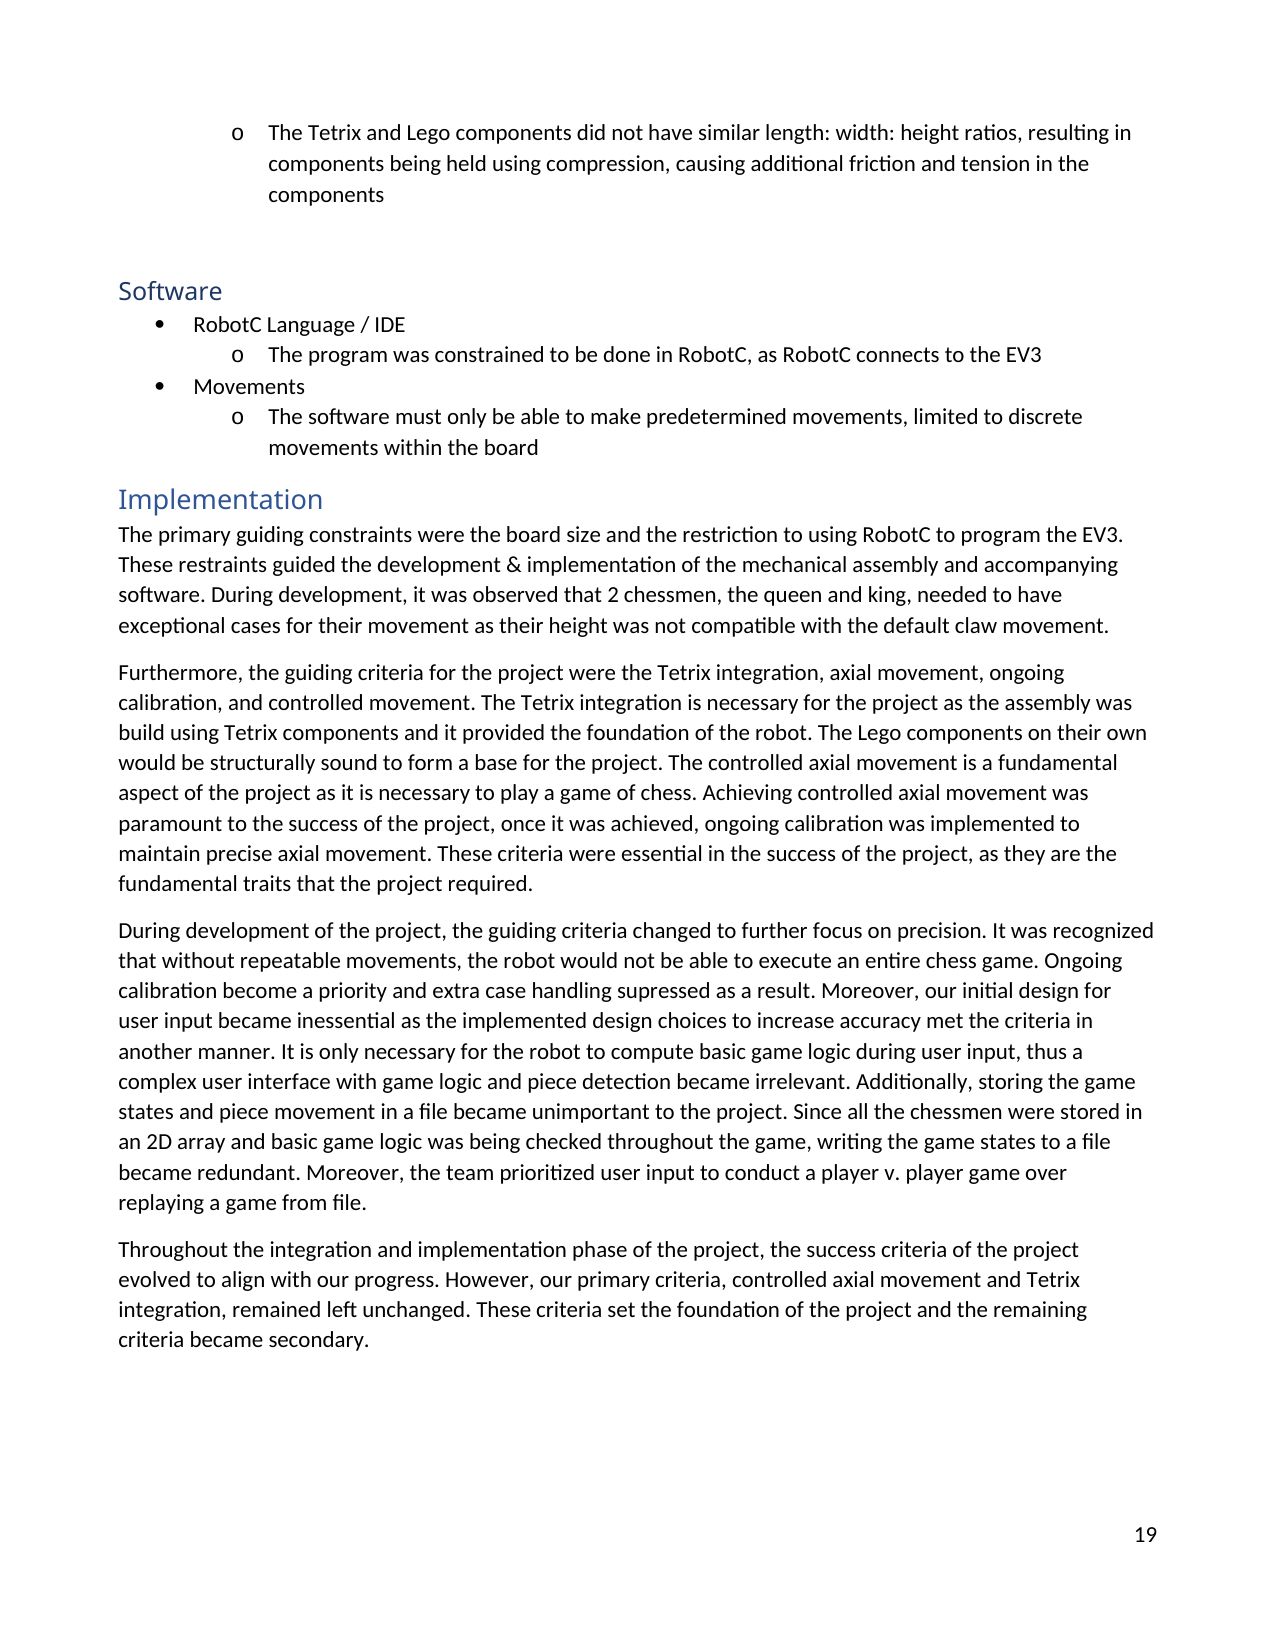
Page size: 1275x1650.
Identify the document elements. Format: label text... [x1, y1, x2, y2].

list The software must only be able to make predetermined movements, limited to discrete movements within the board [231, 402, 1157, 461]
text The primary guiding constraints were the board size and the restriction to using RobotC to program the EV3. These restraints guided the development & implementation of the mechanical assembly and accompanying software. During development, it was observed that 2 chessmen, the queen and king, needed to have exceptional cases for their movement as their height was not compatible with the default claw movement. [118, 520, 1157, 639]
list The Tetrix and Lego components did not have similar length: width: height ratios, resulting in components being held using compression, causing additional friction and tension in the components [231, 118, 1157, 208]
subtitle Implementation [118, 480, 1157, 517]
text Furthermore, the guiding criteria for the project were the Tetrix integration, axial movement, ongoing calibration, and controlled movement. The Tetrix integration is necessary for the project as the assembly was build using Tetrix components and it provided the foundation of the robot. The Lego components on their own would be structurally sound to form a base for the project. The controlled axial movement is a fundamental aspect of the project as it is necessary to play a game of chess. Achieving controlled axial movement was paramount to the success of the project, once it was achieved, ongoing calibration was implemented to maintain precise axial movement. These criteria were essential in the success of the project, as they are the fundamental traits that the project required. [118, 658, 1157, 897]
text Throughout the integration and implementation phase of the project, the success criteria of the project evolved to align with our progress. However, our primary criteria, controlled axial movement and Tetrix integration, remained left unchanged. These criteria set the foundation of the project and the remaining criteria became secondary. [118, 1235, 1157, 1353]
list RobotC Language / IDE [156, 310, 1157, 338]
list Movements [156, 372, 1157, 400]
list The program was constrained to be done in RobotC, as RobotC connects to the EV3 [231, 340, 1157, 369]
text During development of the project, the guiding criteria changed to further focus on precision. It was recognized that without repeatable movements, the robot would not be able to execute an entire chess game. Ongoing calibration become a priority and extra case handling supressed as a result. Moreover, our initial design for user input became inessential as the implemented design choices to increase accuracy met the criteria in another manner. It is only necessary for the robot to compute basic game logic during user input, thus a complex user interface with game logic and piece detection became irrelevant. Additionally, storing the game states and piece movement in a file became unimportant to the project. Since all the chessmen were stored in an 2D array and basic game logic was being checked throughout the game, writing the game states to a file became redundant. Moreover, the team prioritized user input to conduct a player v. player game over replaying a game from file. [118, 916, 1157, 1216]
subtitle Software [118, 273, 1157, 307]
